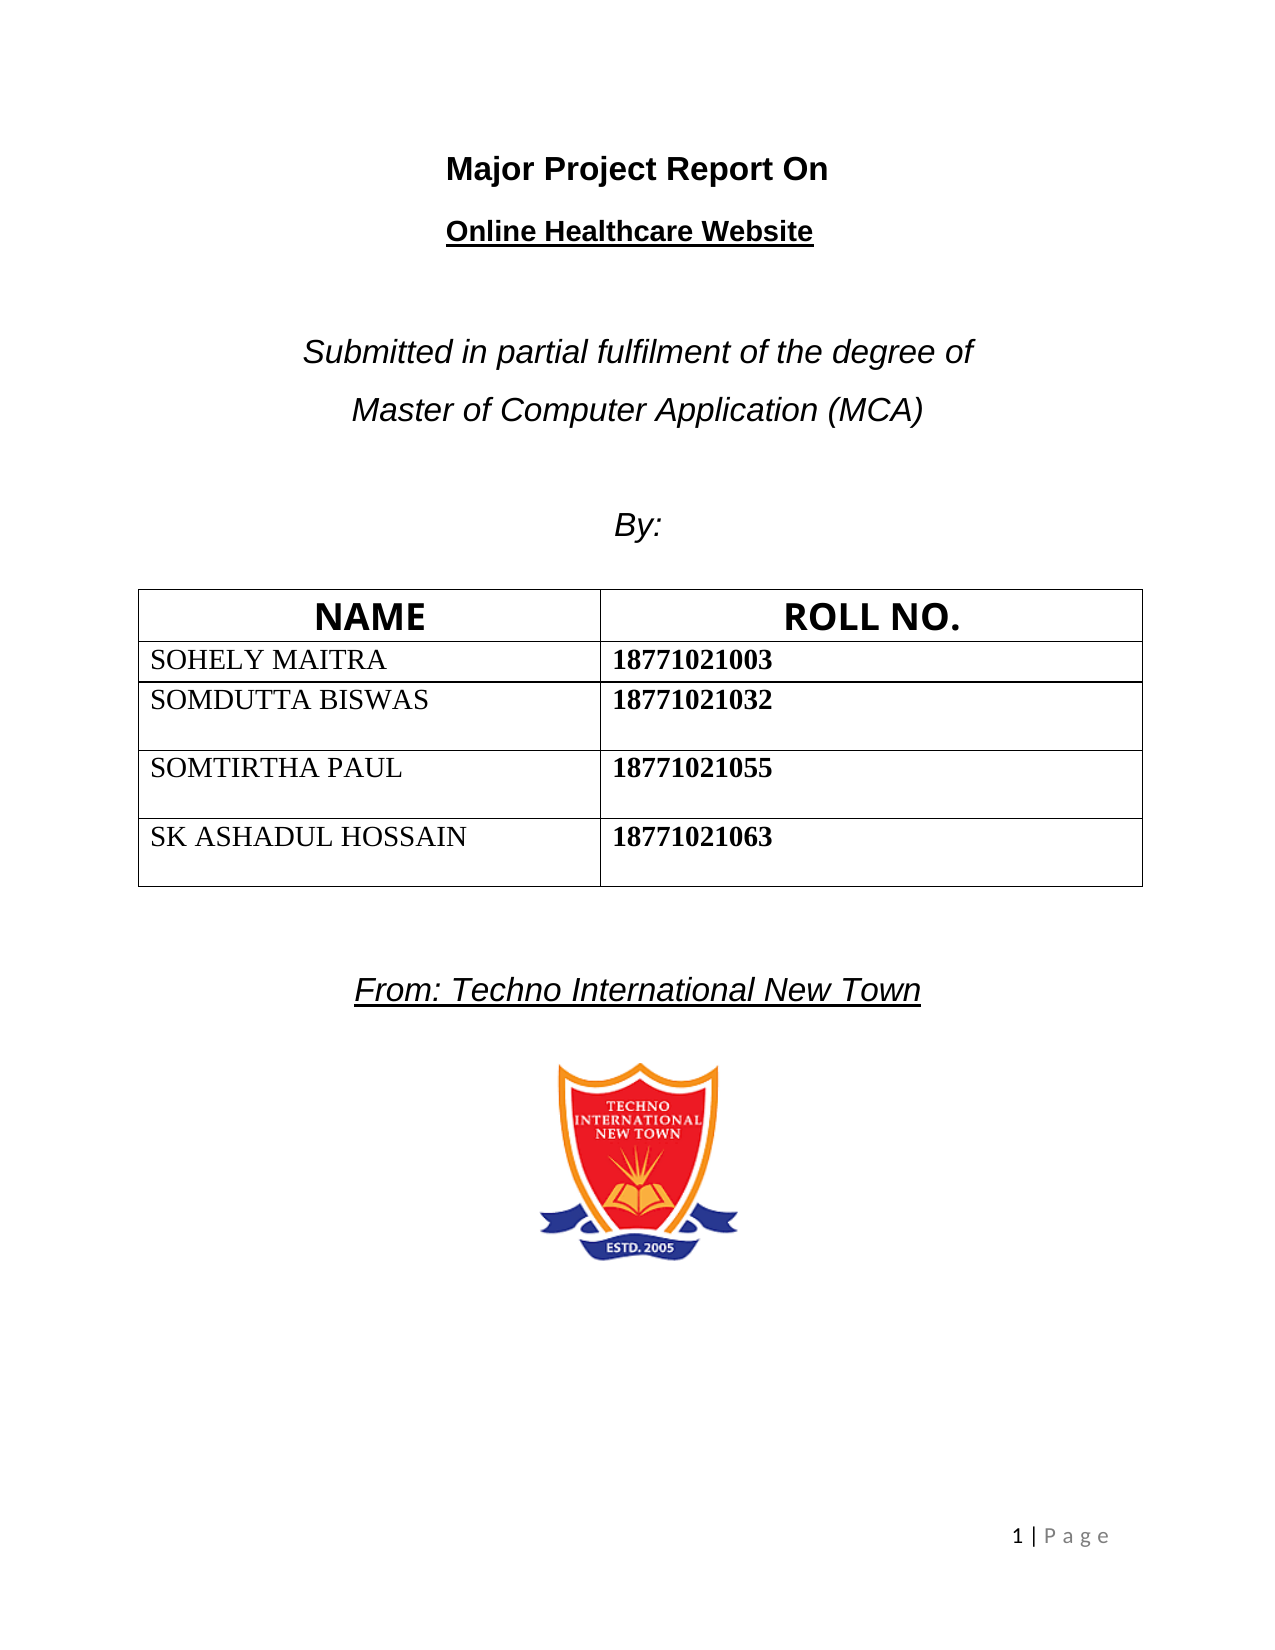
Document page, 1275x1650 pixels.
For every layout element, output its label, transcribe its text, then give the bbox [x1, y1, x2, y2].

text By: [300, 505, 975, 544]
table_cell 18771021055 [601, 751, 1142, 818]
table_header NAME [139, 590, 600, 641]
table_cell SOMTIRTHA PAUL [139, 751, 600, 818]
table_cell SOHELY MAITRA [139, 642, 600, 681]
table_cell SOMDUTTA BISWAS [139, 683, 600, 749]
text Submitted in partial fulfilment of the degree of Master of Computer Application (MCA) [300, 332, 975, 428]
table_cell 18771021003 [601, 642, 1142, 681]
text Online Healthcare Website [446, 214, 831, 248]
text From: Techno International New Town [300, 970, 975, 1009]
table_cell 18771021063 [601, 819, 1142, 886]
table_cell 18771021032 [601, 683, 1142, 749]
picture [539, 1063, 738, 1261]
table_cell SK ASHADUL HOSSAIN [139, 819, 600, 886]
table_header ROLL NO. [601, 590, 1142, 641]
text Major Project Report On [446, 149, 831, 188]
